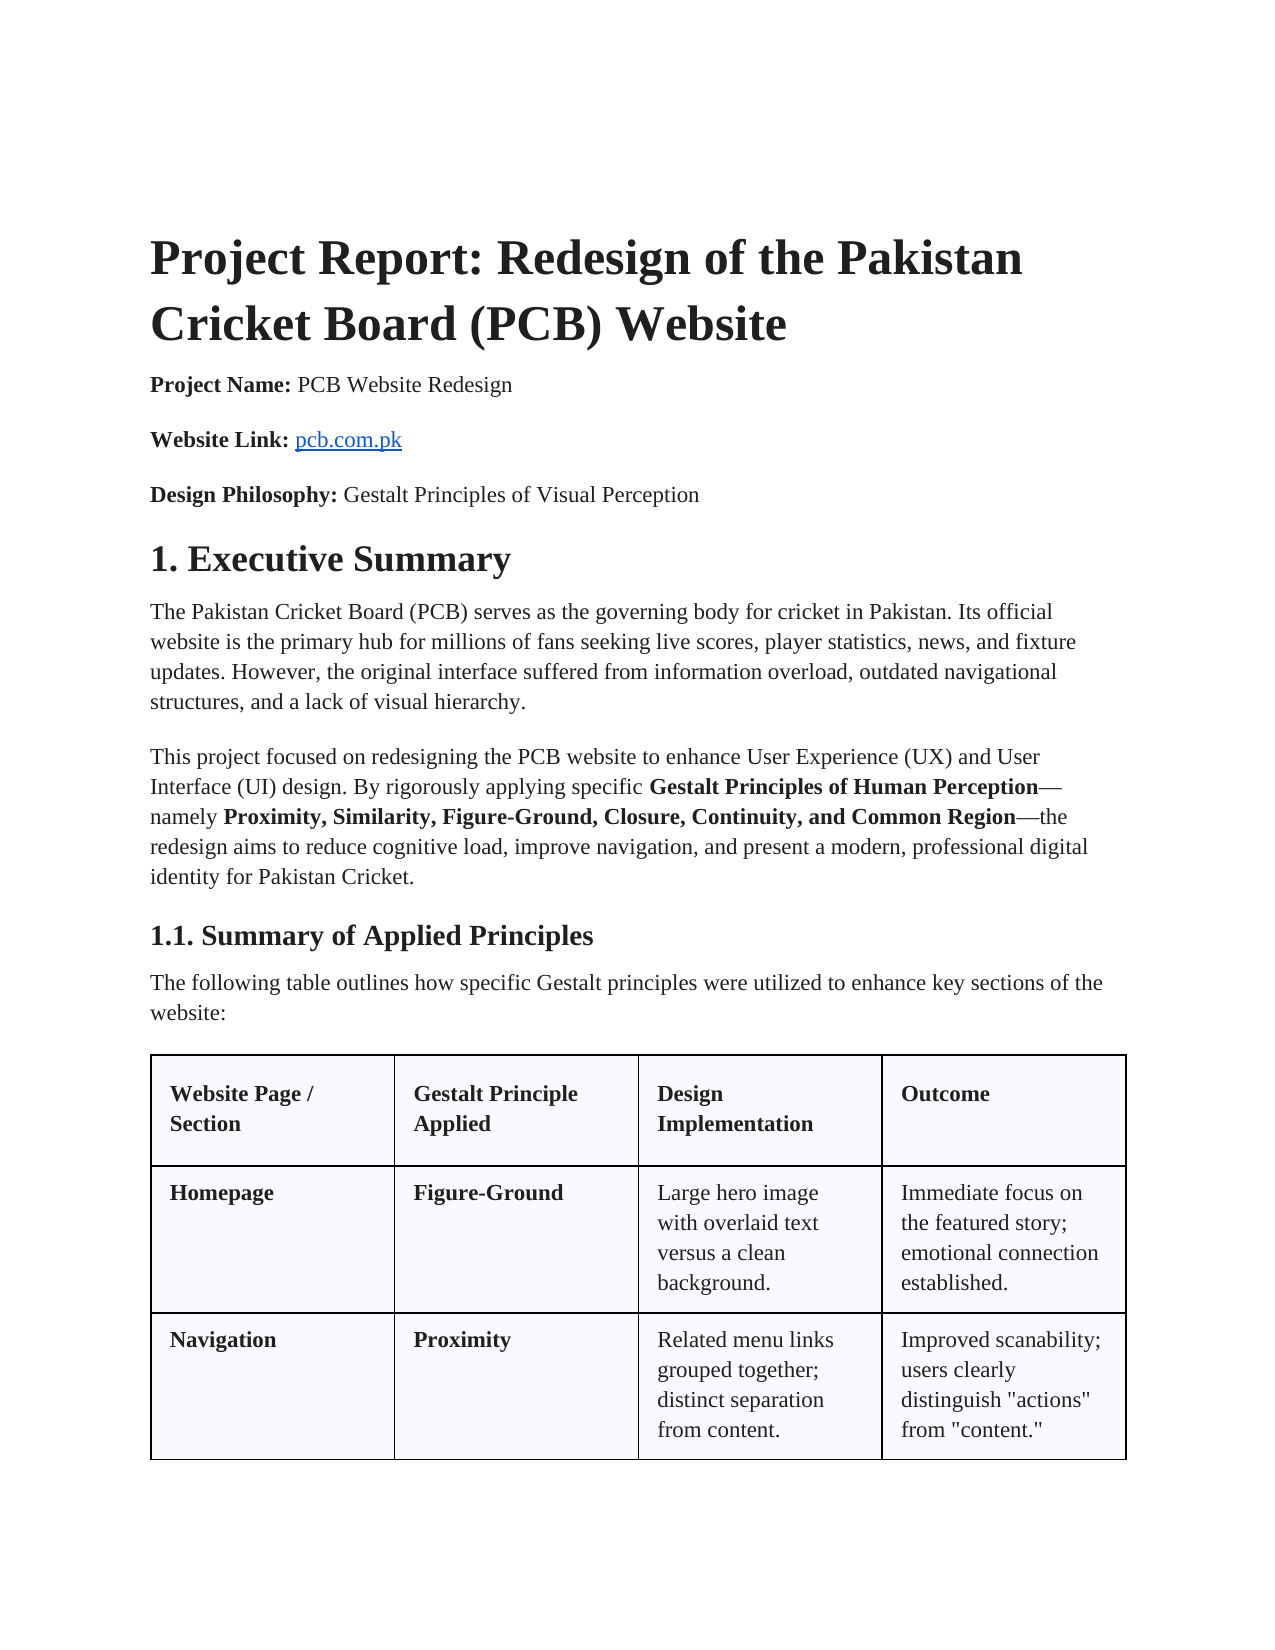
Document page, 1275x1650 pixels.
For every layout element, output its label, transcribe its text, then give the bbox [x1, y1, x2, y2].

text This project focused on redesigning the PCB website to enhance User Experience (UX) and User Interface (UI) design. By rigorously applying specific Gestalt Principles of Human Perception—namely Proximity, Similarity, Figure-Ground, Closure, Continuity, and Common Region—the redesign aims to reduce cognitive load, improve navigation, and present a modern, professional digital identity for Pakistan Cricket. [150, 743, 1125, 889]
table_cell Large hero image with overlaid text versus a clean background. [639, 1167, 881, 1312]
subtitle 1. Executive Summary [150, 537, 1125, 580]
table_header Gestalt Principle Applied [395, 1056, 638, 1165]
subtitle 1.1. Summary of Applied Principles [150, 918, 1125, 952]
subtitle Project Report: Redesign of the Pakistan Cricket Board (PCB) Website [150, 228, 1125, 351]
text Project Name: PCB Website Redesign [150, 372, 1125, 398]
text The Pakistan Cricket Board (PCB) serves as the governing body for cricket in Pakistan. Its official website is the primary hub for millions of fans seeking live scores, player statistics, news, and fixture updates. However, the original interface suffered from information overload, outdated navigational structures, and a lack of visual hierarchy. [150, 598, 1125, 714]
table_cell Navigation [152, 1314, 394, 1458]
table_cell Homepage [152, 1167, 394, 1312]
table_cell Proximity [395, 1314, 638, 1458]
table_header Website Page / Section [152, 1056, 394, 1165]
text Design Philosophy: Gestalt Principles of Visual Perception [150, 482, 1125, 508]
table_cell Improved scanability; users clearly distinguish "actions" from "content." [883, 1314, 1125, 1458]
table_header Outcome [883, 1056, 1125, 1165]
table_header Design Implementation [639, 1056, 881, 1165]
text Website Link: pcb.com.pk [150, 427, 1125, 453]
table_cell Figure-Ground [395, 1167, 638, 1312]
text The following table outlines how specific Gestalt principles were utilized to enhance key sections of the website: [150, 969, 1125, 1025]
table_cell Related menu links grouped together; distinct separation from content. [639, 1314, 881, 1458]
table_cell Immediate focus on the featured story; emotional connection established. [883, 1167, 1125, 1312]
